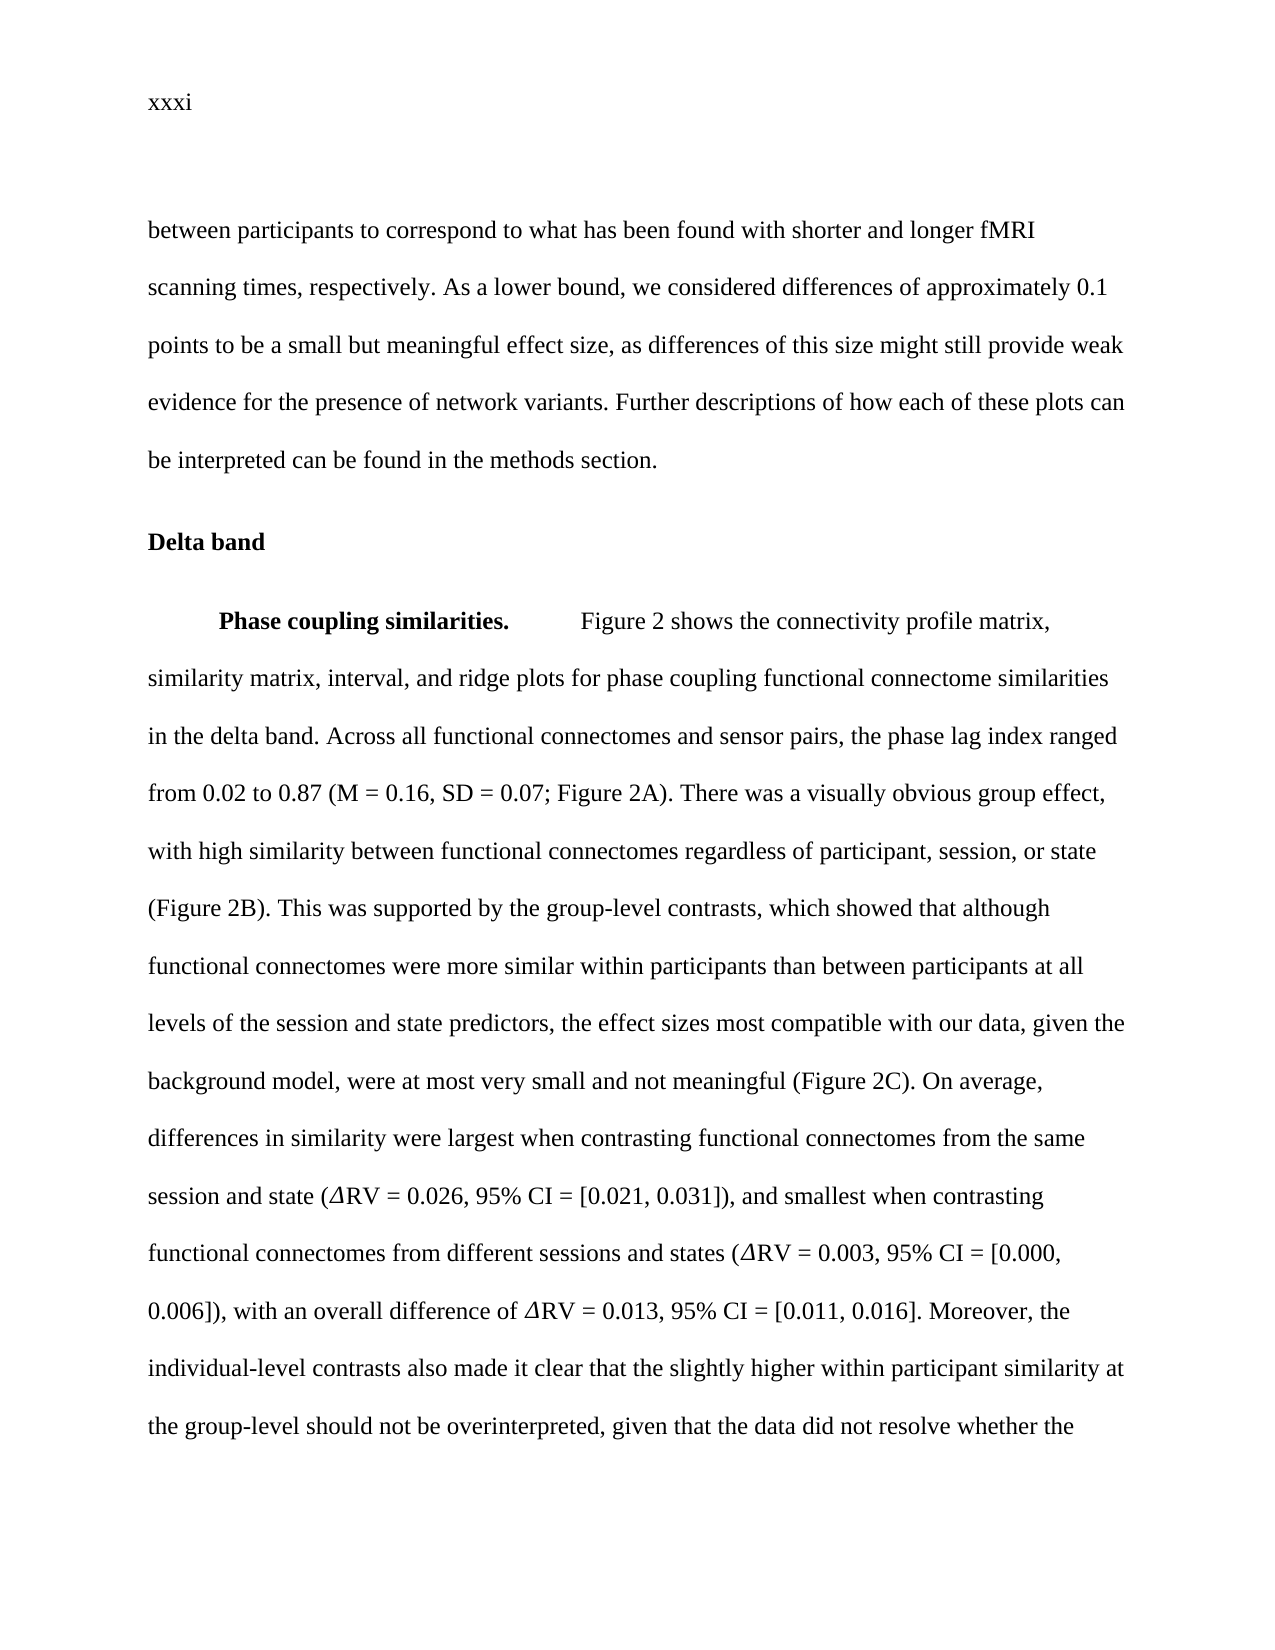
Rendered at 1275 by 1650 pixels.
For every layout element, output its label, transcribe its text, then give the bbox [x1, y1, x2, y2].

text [148, 606, 1127, 1439]
subtitle Delta band [148, 527, 1127, 556]
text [148, 215, 1127, 474]
subtitle Phase coupling similarities. [148, 606, 509, 634]
